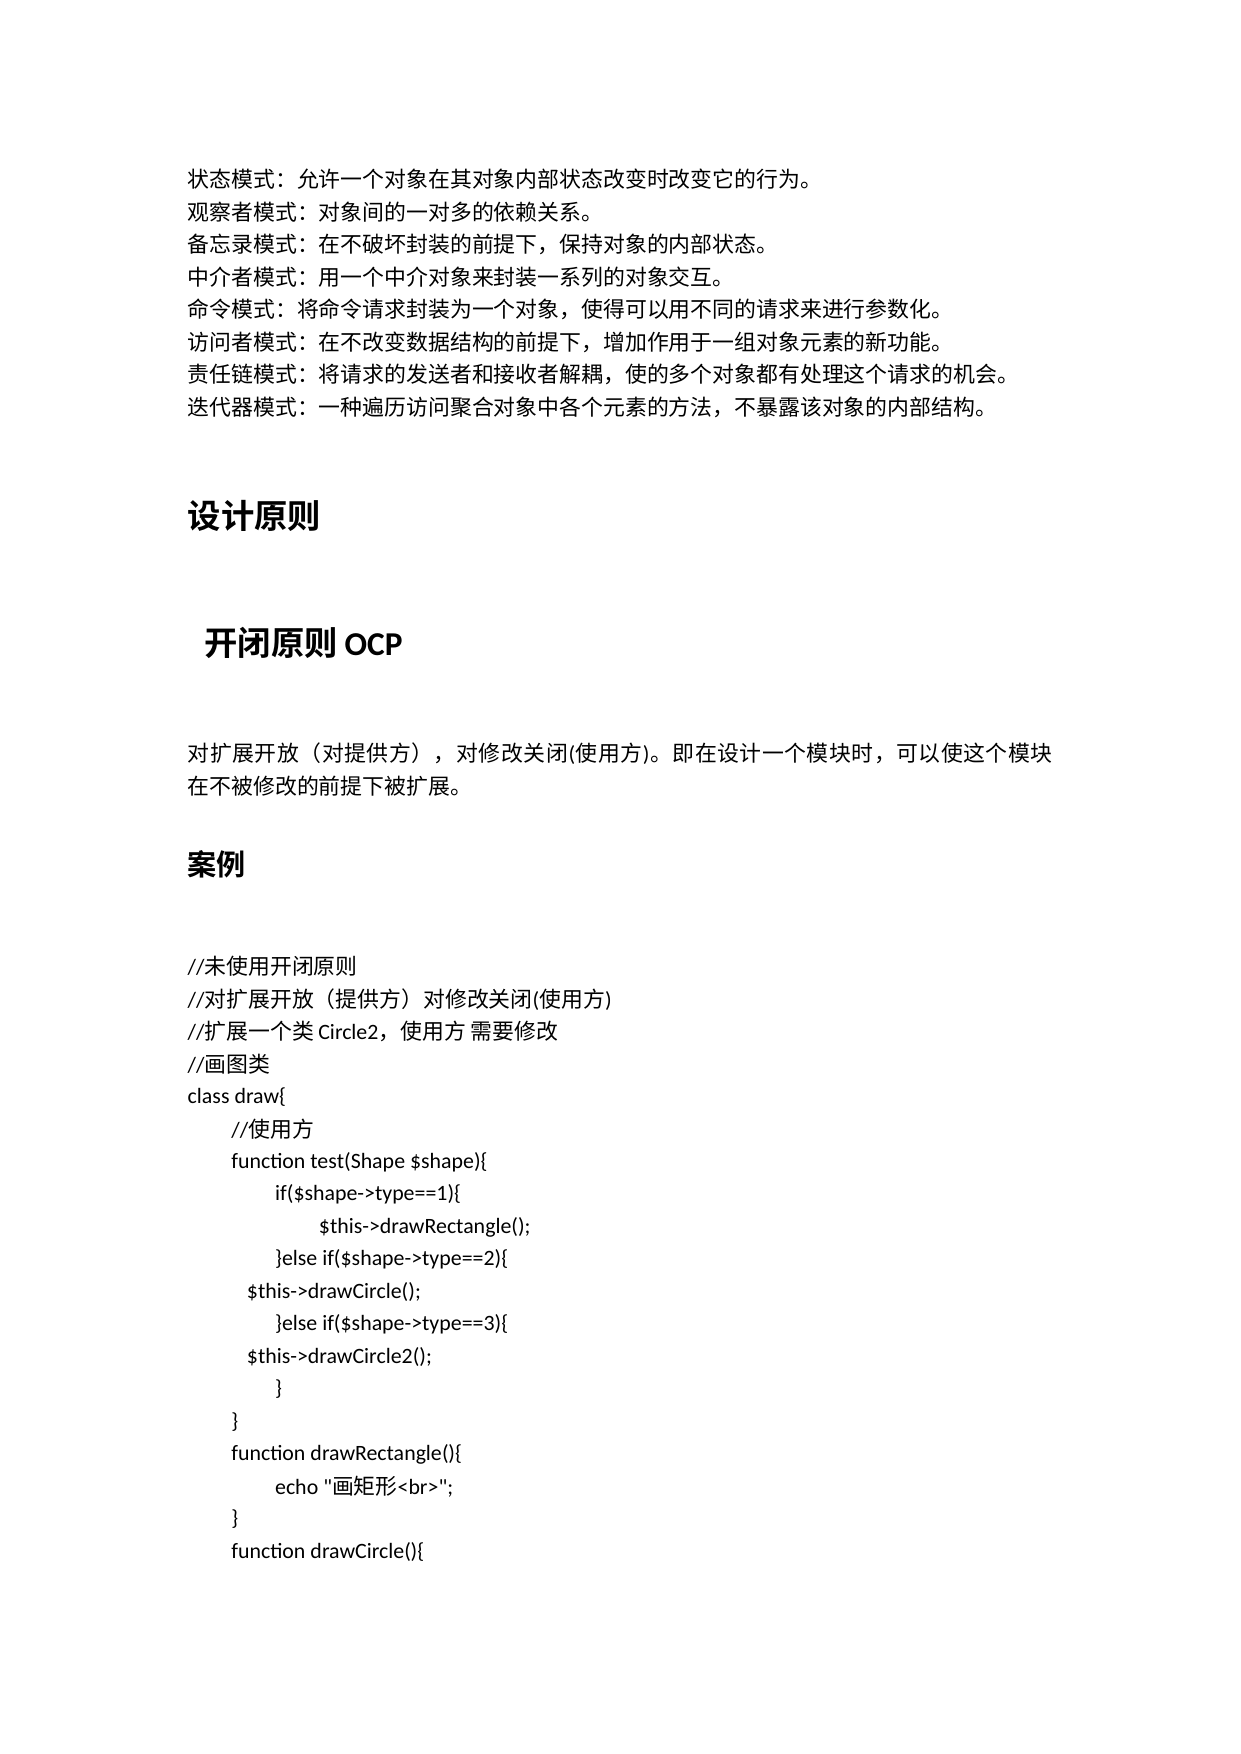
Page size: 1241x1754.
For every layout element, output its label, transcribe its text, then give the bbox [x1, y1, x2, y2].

text echo "画矩形<br>"; [187, 1469, 1053, 1501]
text $this->drawRectangle(); [187, 1209, 1053, 1241]
text }else if($shape->type==3){ [187, 1306, 1053, 1339]
subtitle 案例 [187, 830, 1053, 895]
text //未使用开闭原则 [187, 949, 1053, 981]
text }else if($shape->type==2){ [187, 1241, 1053, 1274]
text 迭代器模式：一种遍历访问聚合对象中各个元素的方法，不暴露该对象的内部结构。 [187, 389, 1053, 422]
text function drawRectangle(){ [187, 1436, 1053, 1469]
text //使用方 [187, 1111, 1053, 1144]
text } [187, 1404, 1053, 1436]
text //扩展一个类Circle2，使用方 需要修改 [187, 1014, 1053, 1046]
text 备忘录模式：在不破坏封装的前提下，保持对象的内部状态。 [187, 227, 1053, 259]
subtitle 开闭原则OCP [187, 609, 1053, 674]
text 中介者模式：用一个中介对象来封装一系列的对象交互。 [187, 259, 1053, 292]
text function drawCircle(){ [187, 1534, 1053, 1566]
text 状态模式：允许一个对象在其对象内部状态改变时改变它的行为。 [187, 162, 1053, 194]
text $this->drawCircle2(); [187, 1339, 1053, 1371]
text 命令模式：将命令请求封装为一个对象，使得可以用不同的请求来进行参数化。 [187, 292, 1053, 324]
subtitle 设计原则 [187, 482, 1053, 547]
text 访问者模式：在不改变数据结构的前提下，增加作用于一组对象元素的新功能。 [187, 324, 1053, 357]
text //对扩展开放（提供方）对修改关闭(使用方) [187, 981, 1053, 1014]
text $this->drawCircle(); [187, 1274, 1053, 1306]
text } [187, 1371, 1053, 1404]
text 责任链模式：将请求的发送者和接收者解耦，使的多个对象都有处理这个请求的机会。 [187, 357, 1053, 389]
text 观察者模式：对象间的一对多的依赖关系。 [187, 194, 1053, 227]
text class draw{ [187, 1079, 1053, 1111]
text if($shape->type==1){ [187, 1176, 1053, 1209]
text 对扩展开放（对提供方），对修改关闭(使用方)。即在设计一个模块时，可以使这个模块在不被修改的前提下被扩展。 [187, 736, 1053, 801]
text function test(Shape $shape){ [187, 1144, 1053, 1176]
text //画图类 [187, 1046, 1053, 1079]
text } [187, 1501, 1053, 1534]
